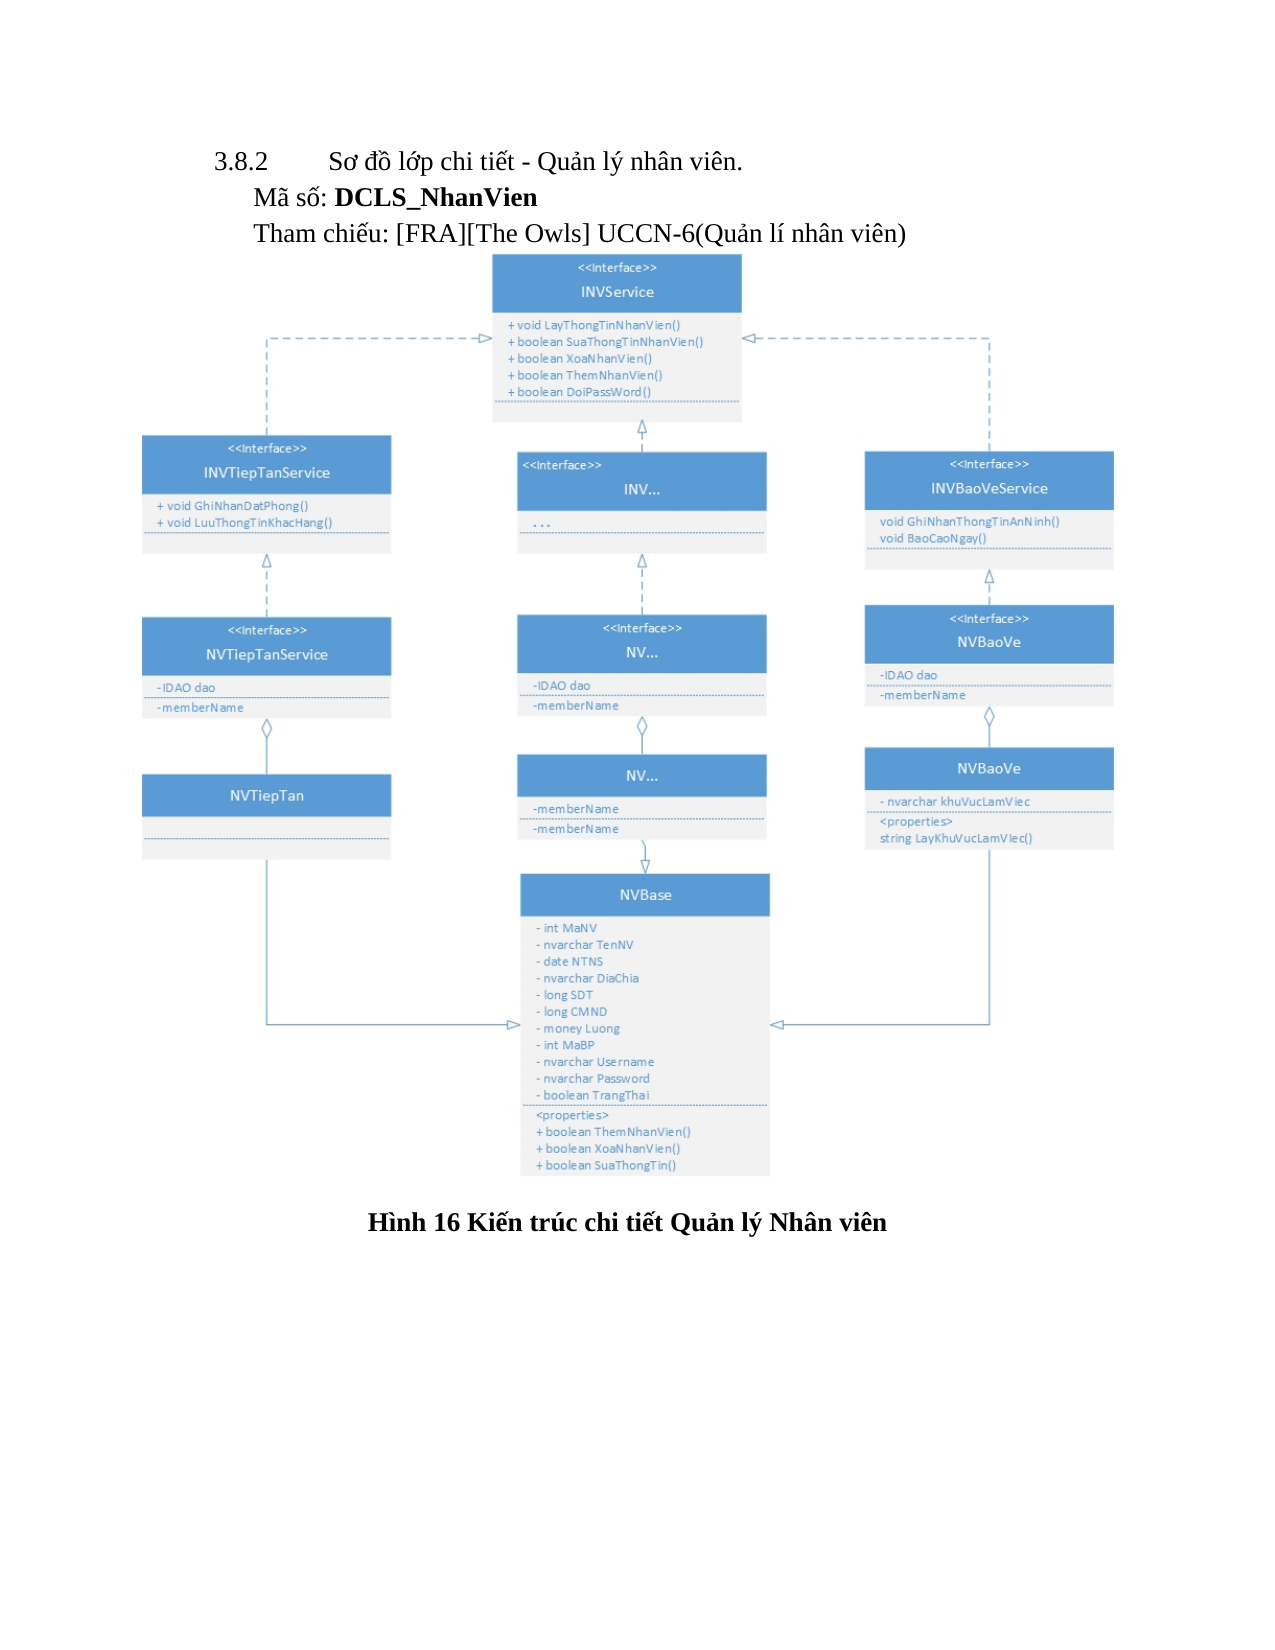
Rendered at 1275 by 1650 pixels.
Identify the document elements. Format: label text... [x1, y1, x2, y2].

list Tham chiếu: [FRA][The Owls] UCCN-6(Quản lí nhân viên) [253, 217, 1137, 248]
list Mã số: DCLS_NhanVien [253, 181, 1137, 212]
list Sơ đồ lớp chi tiết - Quản lý nhân viên. [268, 145, 1137, 177]
picture [140, 252, 1115, 1181]
text Hình 16 Kiến trúc chi tiết Quản lý Nhân viên [118, 1206, 1137, 1237]
